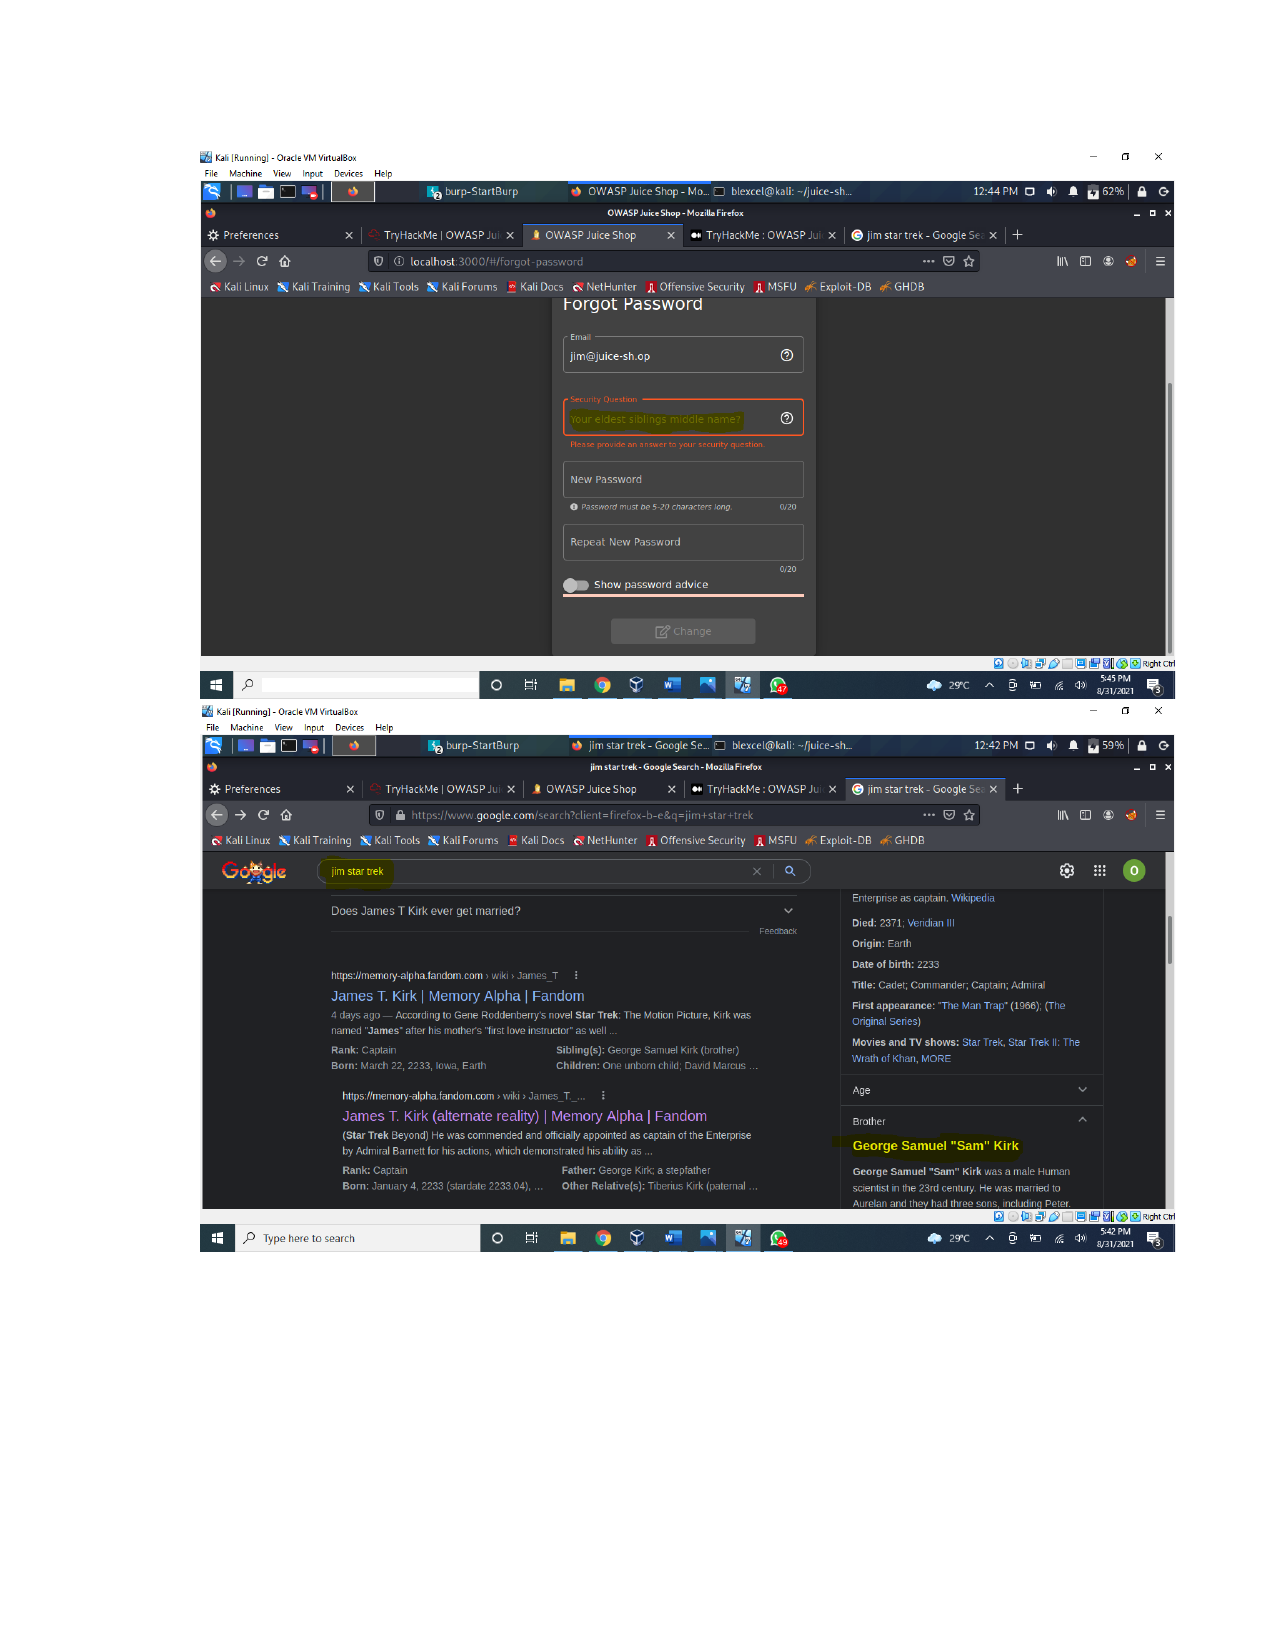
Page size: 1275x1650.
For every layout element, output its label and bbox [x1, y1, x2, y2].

picture [200, 150, 1175, 699]
picture [200, 703, 1175, 1252]
